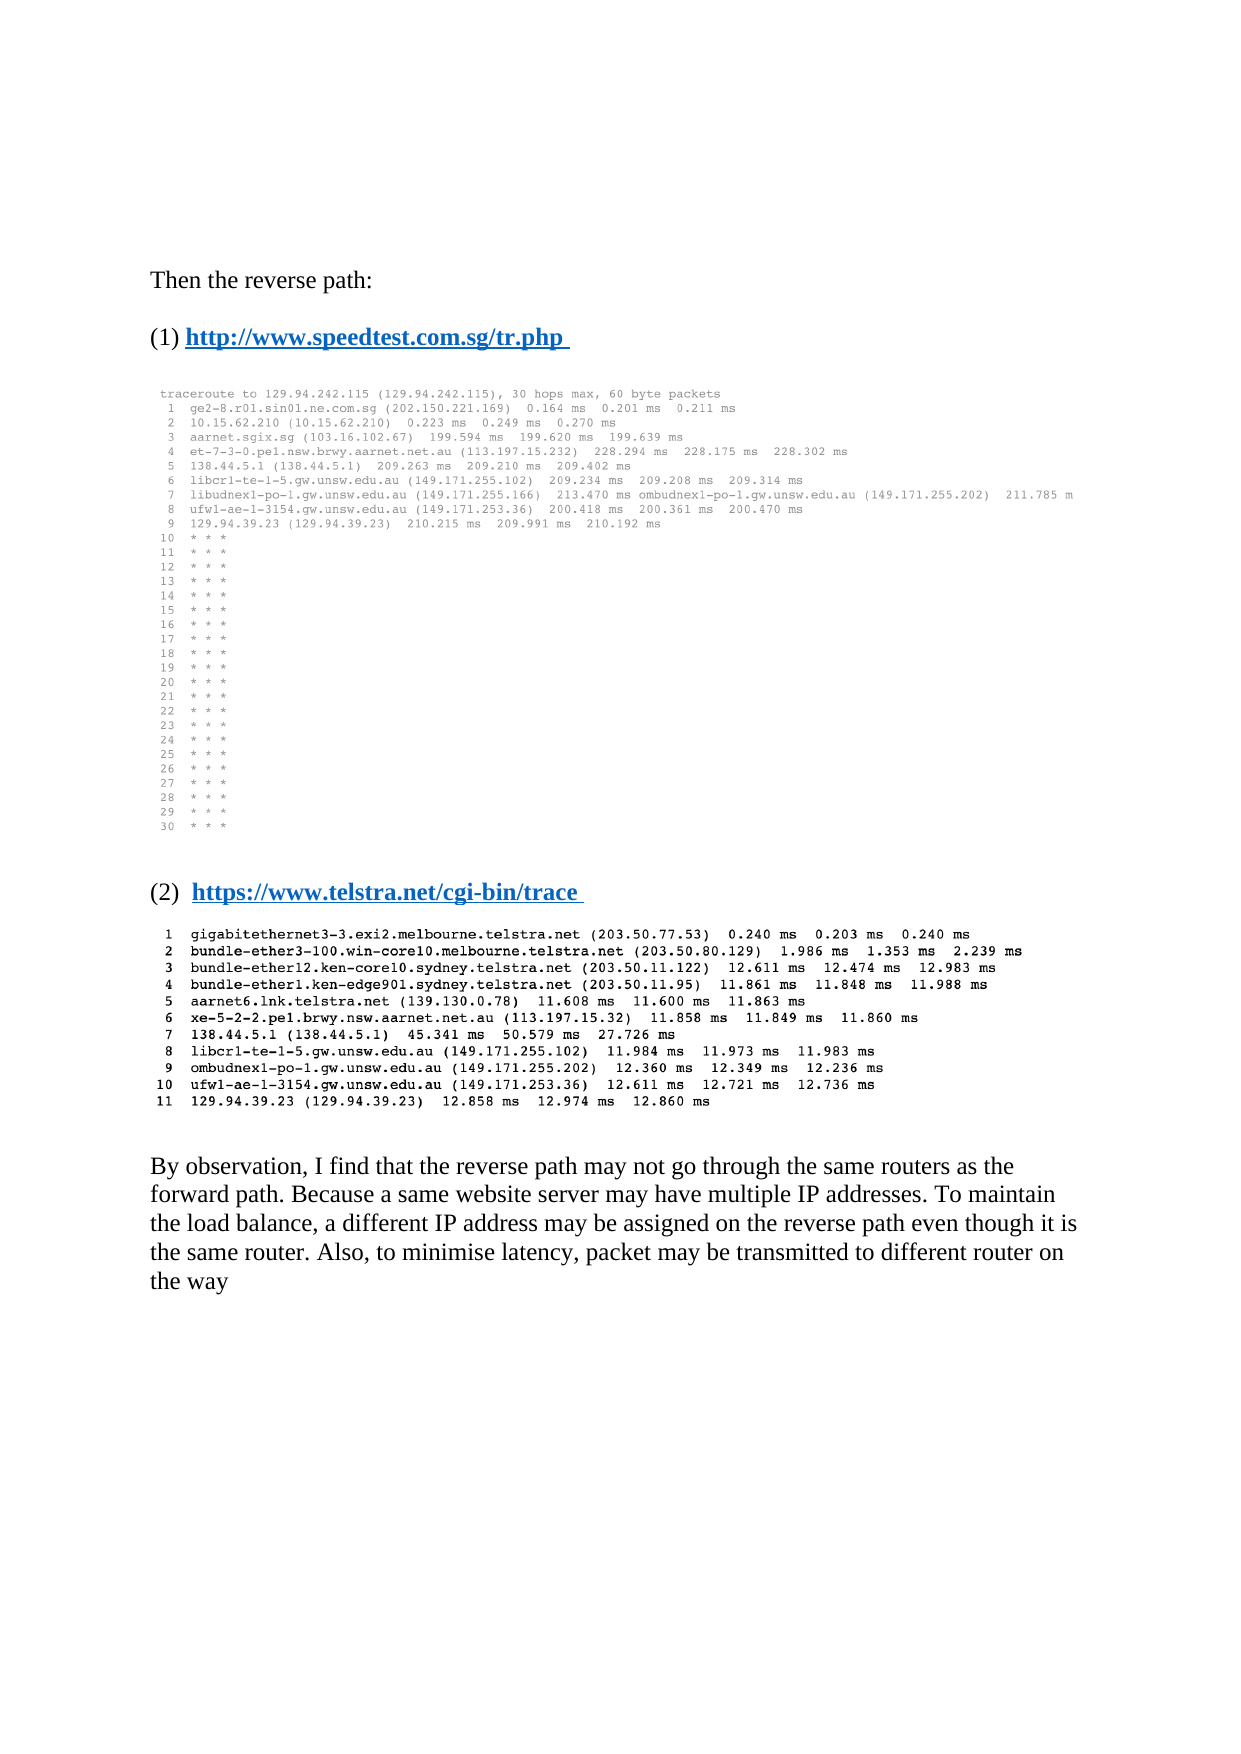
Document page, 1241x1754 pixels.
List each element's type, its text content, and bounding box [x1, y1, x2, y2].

text By observation, I find that the reverse path may not go through the same routers as the forward path. Because a same website server may have multiple IP addresses. To maintain the load balance, a different IP address may be assigned on the reverse path even though it is the same router. Also, to minimise latency, packet may be transmitted to different router on the way [150, 1151, 1090, 1294]
picture [150, 380, 1090, 848]
text Then the reverse path: [150, 265, 1090, 294]
picture [150, 905, 1090, 1122]
text (1) http://www.speedtest.com.sg/tr.php [150, 322, 1090, 351]
text (2) https://www.telstra.net/cgi-bin/trace [150, 877, 1090, 905]
